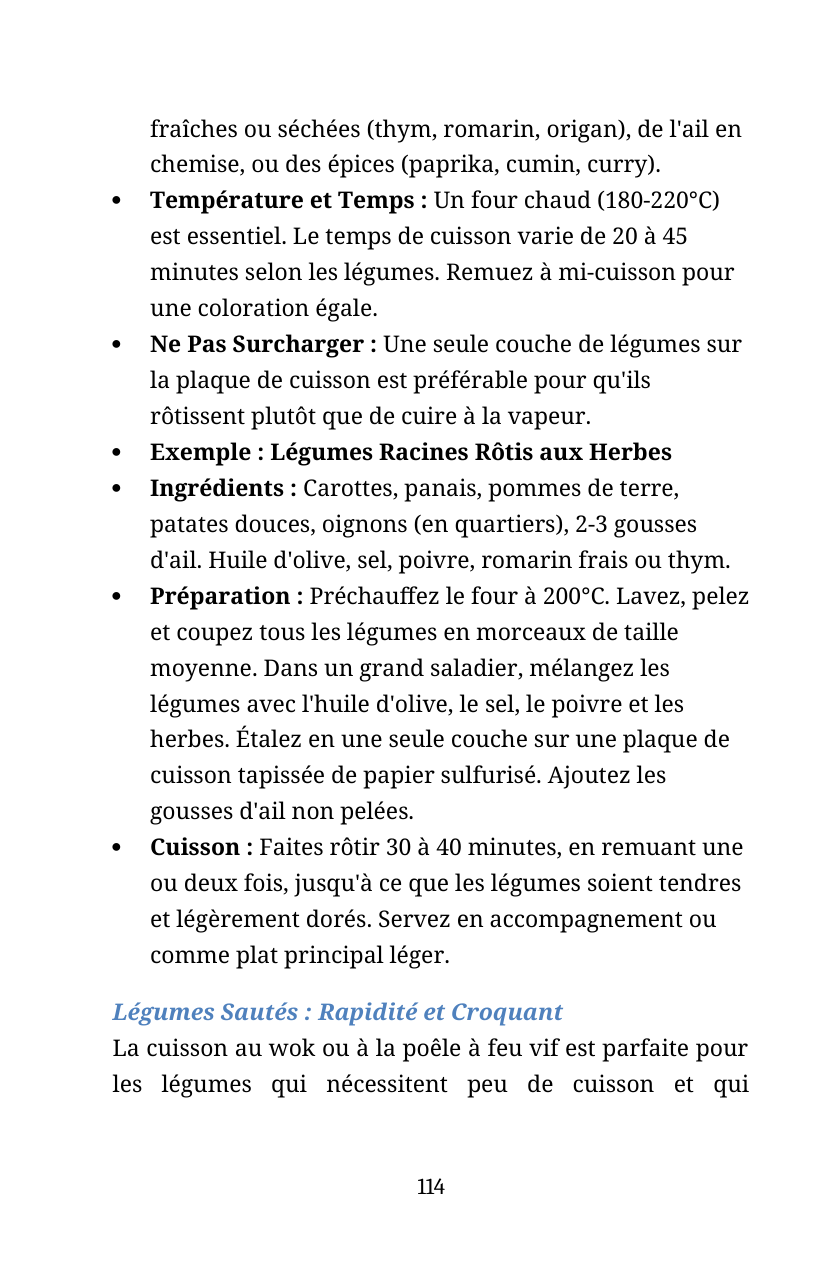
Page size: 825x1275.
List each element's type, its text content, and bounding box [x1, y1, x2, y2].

list Préparation : Préchauffez le four à 200°C. Lavez, pelez et coupez tous les légumes en morceaux de taille moyenne. Dans un grand saladier, mélangez les légumes avec l'huile d'olive, le sel, le poivre et les herbes. Étalez en une seule couche sur une plaque de cuisson tapissée de papier sulfurisé. Ajoutez les gousses d'ail non pelées. [112, 580, 750, 827]
list Exemple : Légumes Racines Rôtis aux Herbes [112, 436, 750, 467]
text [112, 1032, 750, 1099]
list Cuisson : Faites rôtir 30 à 40 minutes, en remuant une ou deux fois, jusqu'à ce que les légumes soient tendres et légèrement dorés. Servez en accompagnement ou comme plat principal léger. [112, 831, 750, 970]
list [112, 112, 750, 180]
list Ne Pas Surcharger : Une seule couche de légumes sur la plaque de cuisson est préférable pour qu'ils rôtissent plutôt que de cuire à la vapeur. [112, 328, 750, 431]
subtitle Légumes Sautés : Rapidité et Croquant [112, 996, 750, 1027]
list Température et Temps : Un four chaud (180-220°C) est essentiel. Le temps de cuisson varie de 20 à 45 minutes selon les légumes. Remuez à mi-cuisson pour une coloration égale. [112, 184, 750, 323]
list Ingrédients : Carottes, panais, pommes de terre, patates douces, oignons (en quartiers), 2-3 gousses d'ail. Huile d'olive, sel, poivre, romarin frais ou thym. [112, 472, 750, 575]
